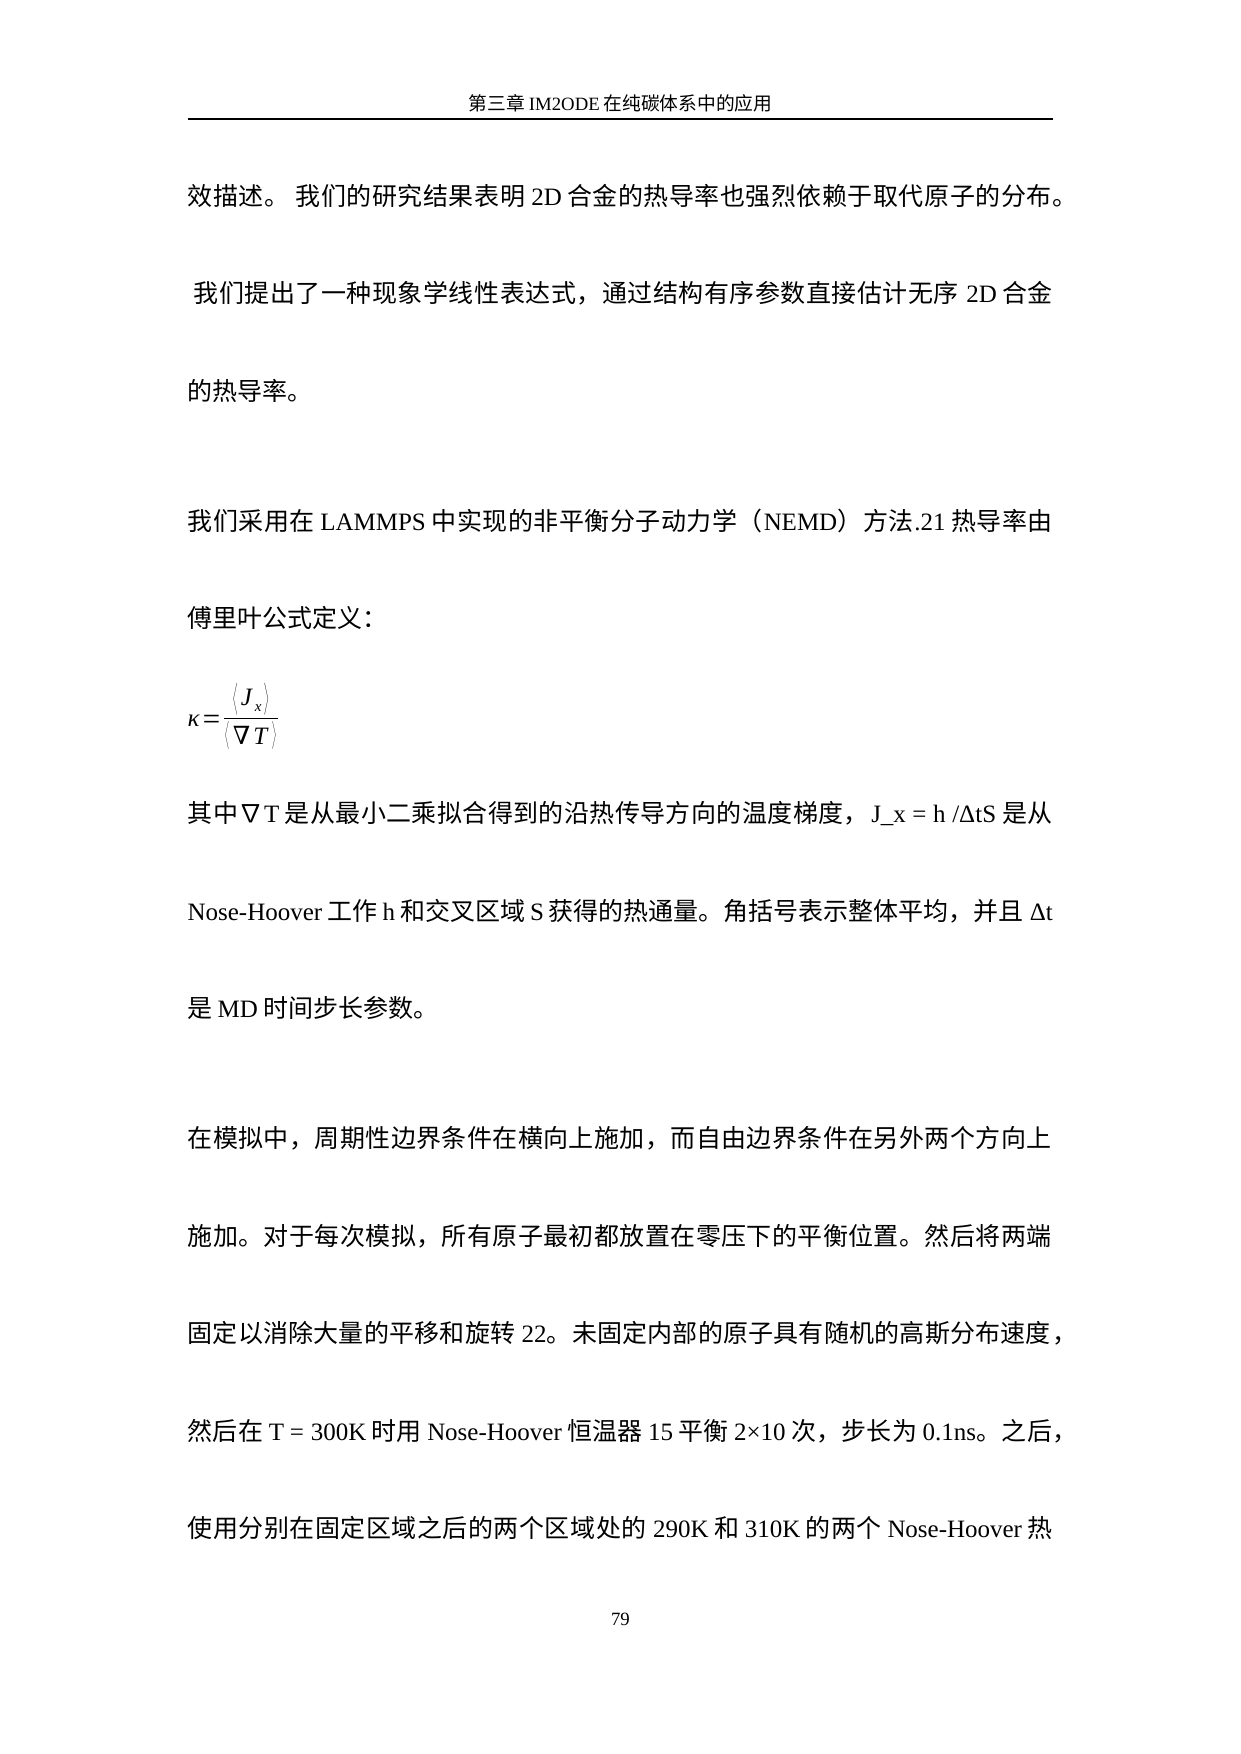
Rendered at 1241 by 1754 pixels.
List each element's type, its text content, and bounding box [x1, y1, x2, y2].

text 我们采用在LAMMPS中实现的非平衡分子动力学（NEMD）方法.21热导率由傅里叶公式定义： [187, 487, 1053, 649]
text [187, 162, 1053, 422]
text 其中∇T是从最小二乘拟合得到的沿热传导方向的温度梯度，J_x = h /ΔtS是从Nose-Hoover工作h和交叉区域S获得的热通量。角括号表示整体平均，并且Δt是MD时间步长参数。 [187, 779, 1053, 1039]
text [187, 1104, 1053, 1559]
